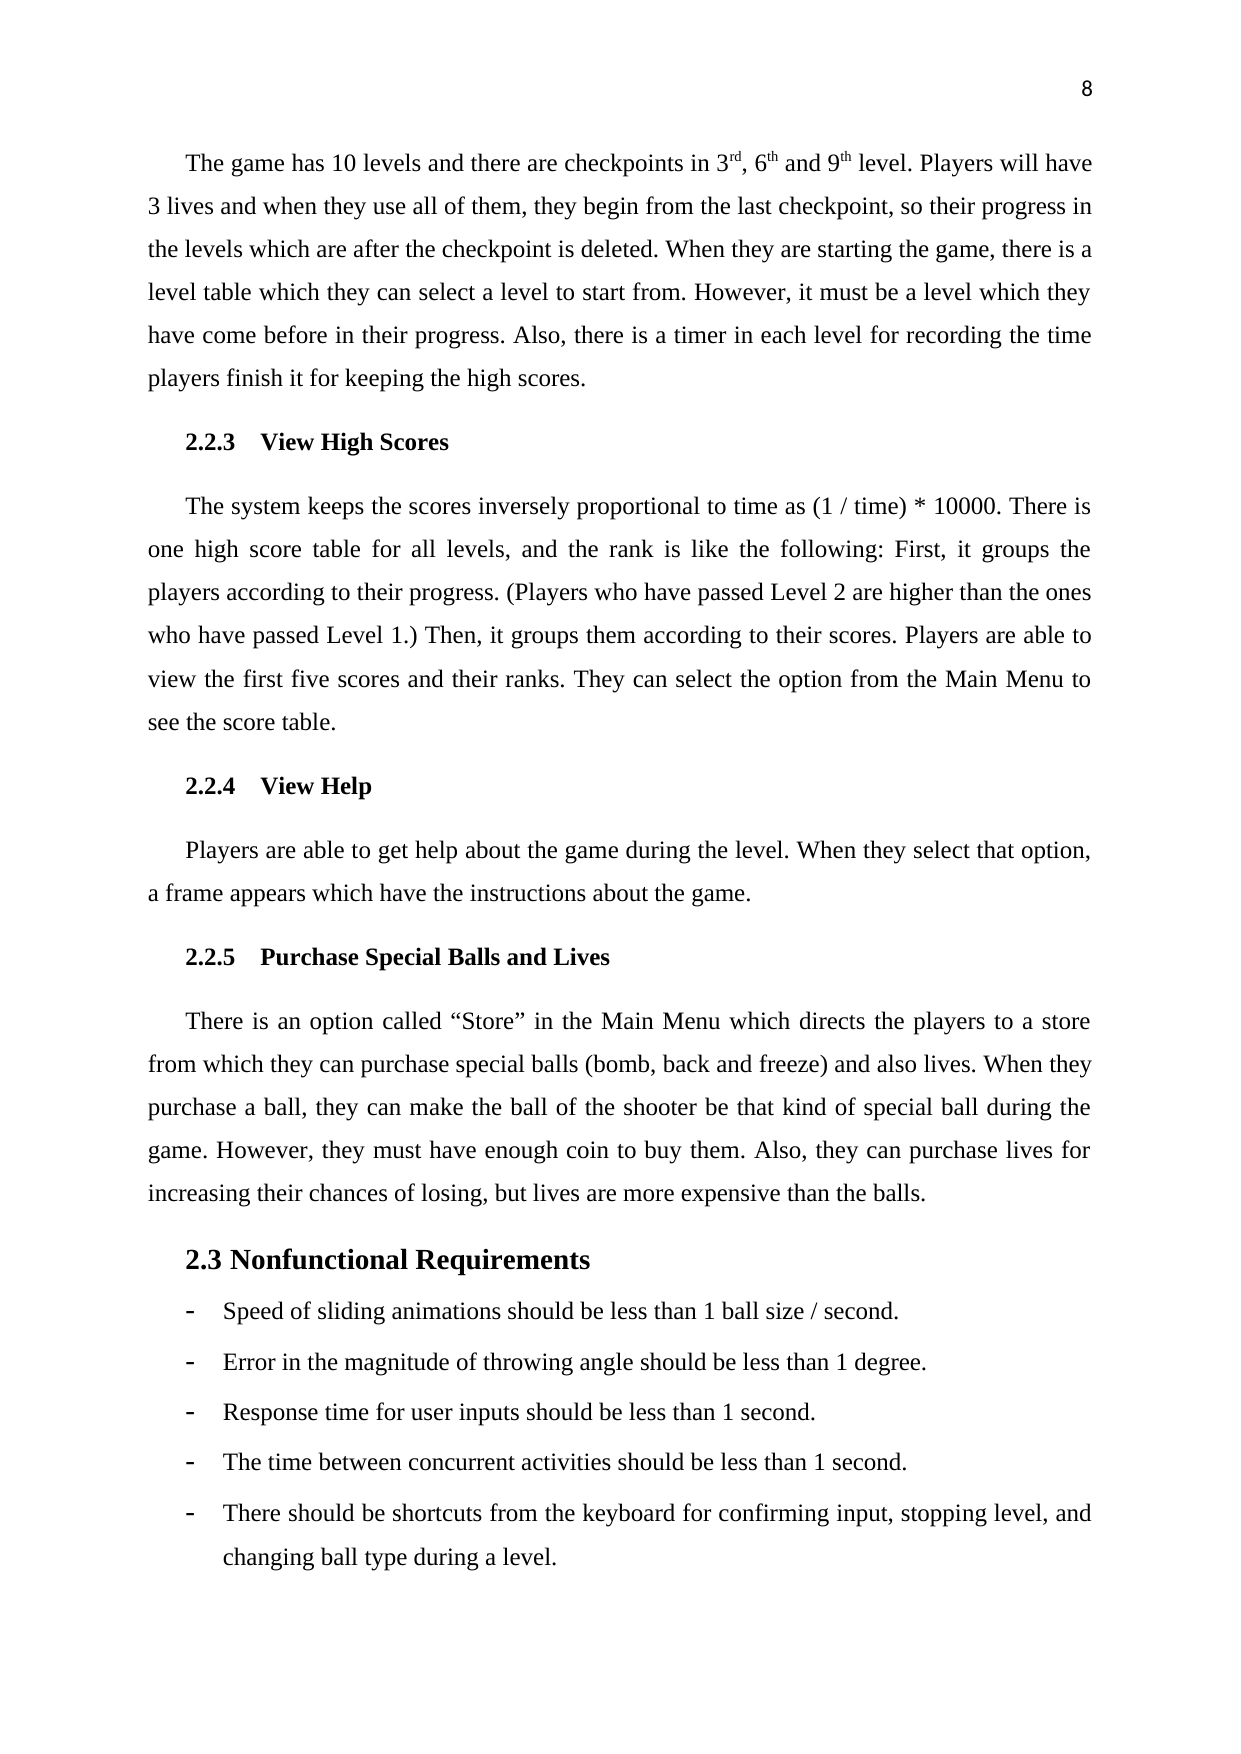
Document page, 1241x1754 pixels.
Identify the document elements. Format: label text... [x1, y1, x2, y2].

text The game has 10 levels and there are checkpoints in 3rd, 6th and 9th level. Players will have 3 lives and when they use all of them, they begin from the last checkpoint, so their progress in the levels which are after the checkpoint is deleted. When they are starting the game, there is a level table which they can select a level to start from. However, it must be a level which they have come before in their progress. Also, there is a timer in each level for recording the time players finish it for keeping the high scores. [148, 148, 1093, 392]
text The system keeps the scores inversely proportional to time as (1 / time) * 10000. There is one high score table for all levels, and the rank is like the following: First, it groups the players according to their progress. (Players who have passed Level 2 are higher than the ones who have passed Level 1.) Then, it groups them according to their scores. Players are able to view the first five scores and their ranks. They can select the option from the Main Menu to see the score table. [148, 491, 1093, 736]
list View High Scores [185, 427, 1093, 456]
text There is an option called “Store” in the Main Menu which directs the players to a store from which they can purchase special balls (bomb, back and freeze) and also lives. When they purchase a ball, they can make the ball of the shooter be that kind of special ball during the game. However, they must have enough coin to buy them. Also, they can purchase lives for increasing their chances of losing, but lives are more expensive than the balls. [148, 1006, 1093, 1207]
list The time between concurrent activities should be less than 1 second. [185, 1443, 1093, 1477]
list Error in the magnitude of throwing angle should be less than 1 degree. [185, 1343, 1093, 1376]
list Speed of sliding animations should be less than 1 ball size / second. [185, 1292, 1093, 1326]
list Nonfunctional Requirements [185, 1242, 1093, 1276]
list View Help [185, 771, 1093, 799]
list Response time for user inputs should be less than 1 second. [185, 1393, 1093, 1427]
text Players are able to get help about the game during the level. When they select that option, a frame appears which have the instructions about the game. [148, 835, 1093, 907]
list Purchase Special Balls and Lives [185, 942, 1093, 971]
list There should be shortcuts from the keyboard for confirming input, stopping level, and changing ball type during a level. [185, 1494, 1093, 1570]
